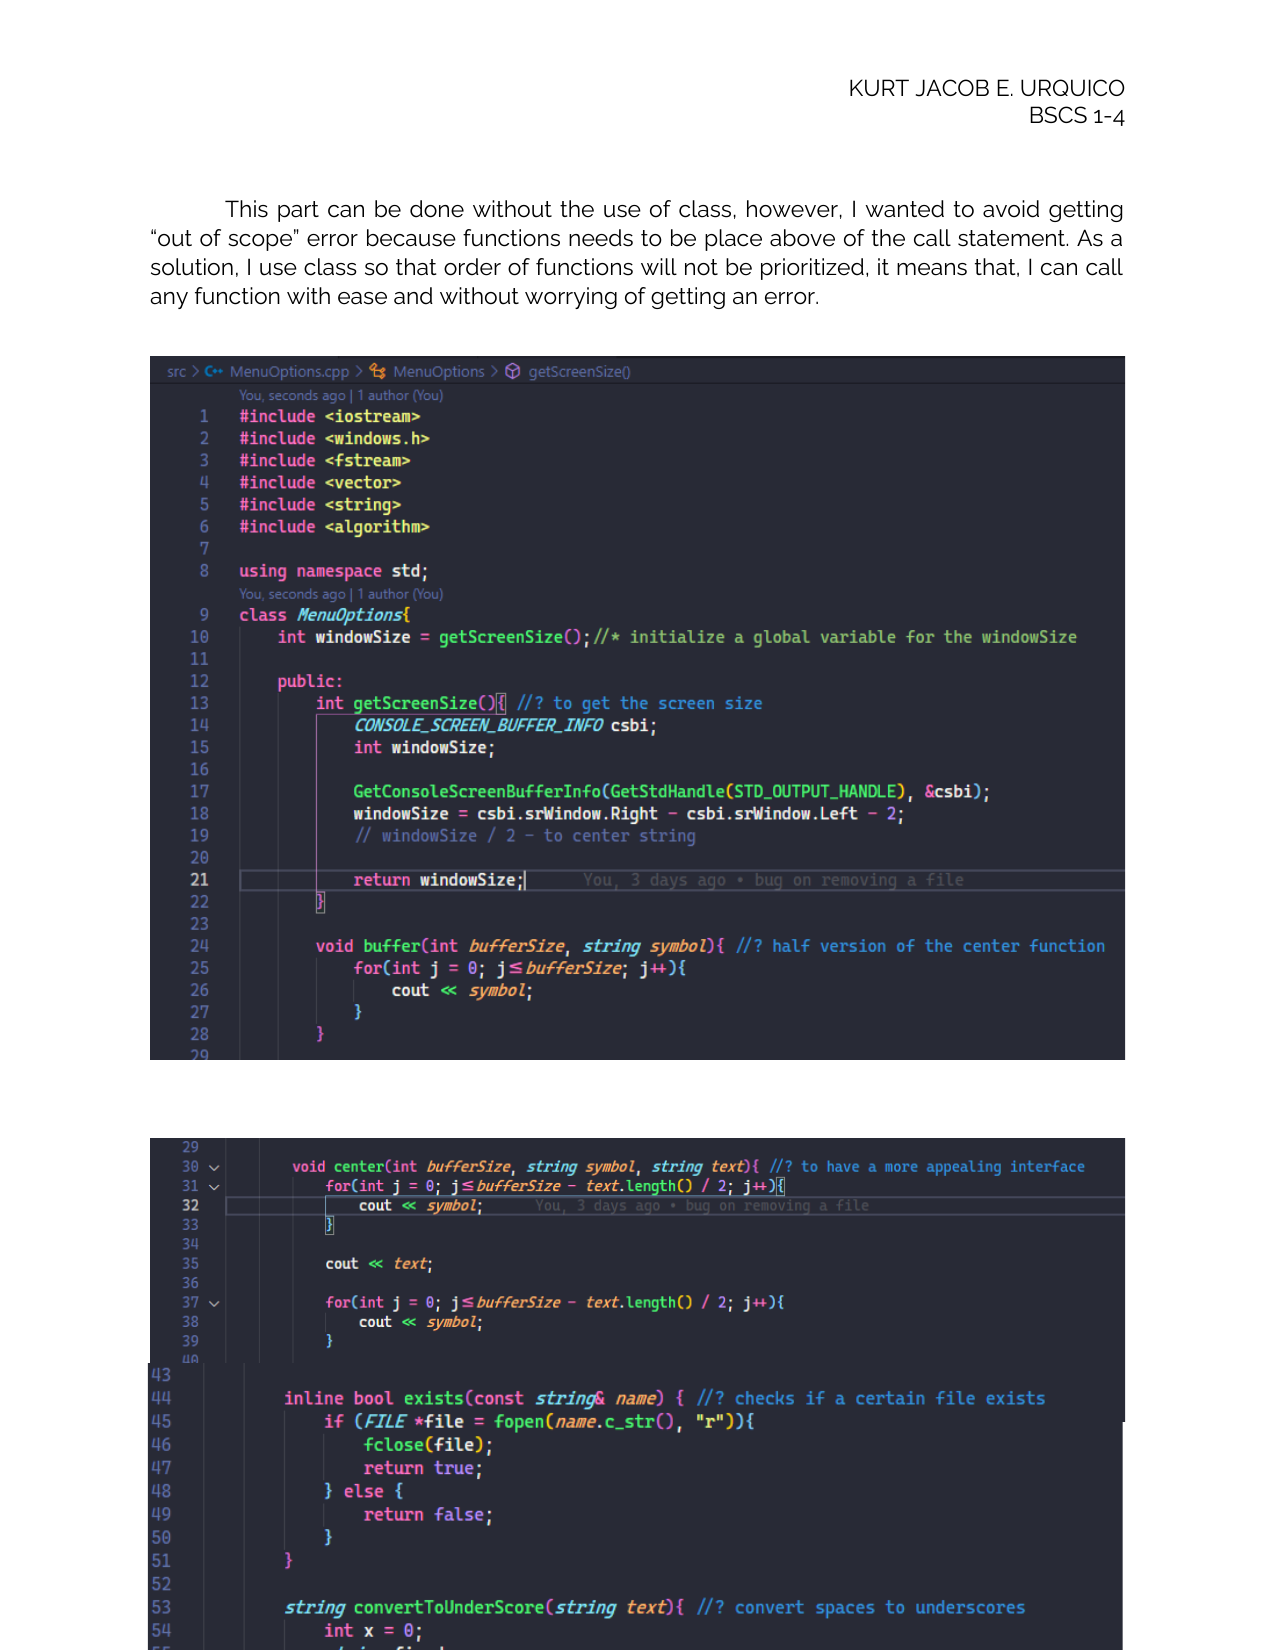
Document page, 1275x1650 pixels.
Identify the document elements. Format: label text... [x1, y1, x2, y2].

picture [147, 1138, 1125, 1650]
text This part can be done without the use of class, however, I wanted to avoid getting “out of scope” error because functions needs to be place above of the call statement. As a solution, I use class so that order of functions will not be prioritized, it means that, I can call any function with ease and without worrying of getting an error. [150, 196, 1125, 309]
picture [150, 356, 1125, 1060]
